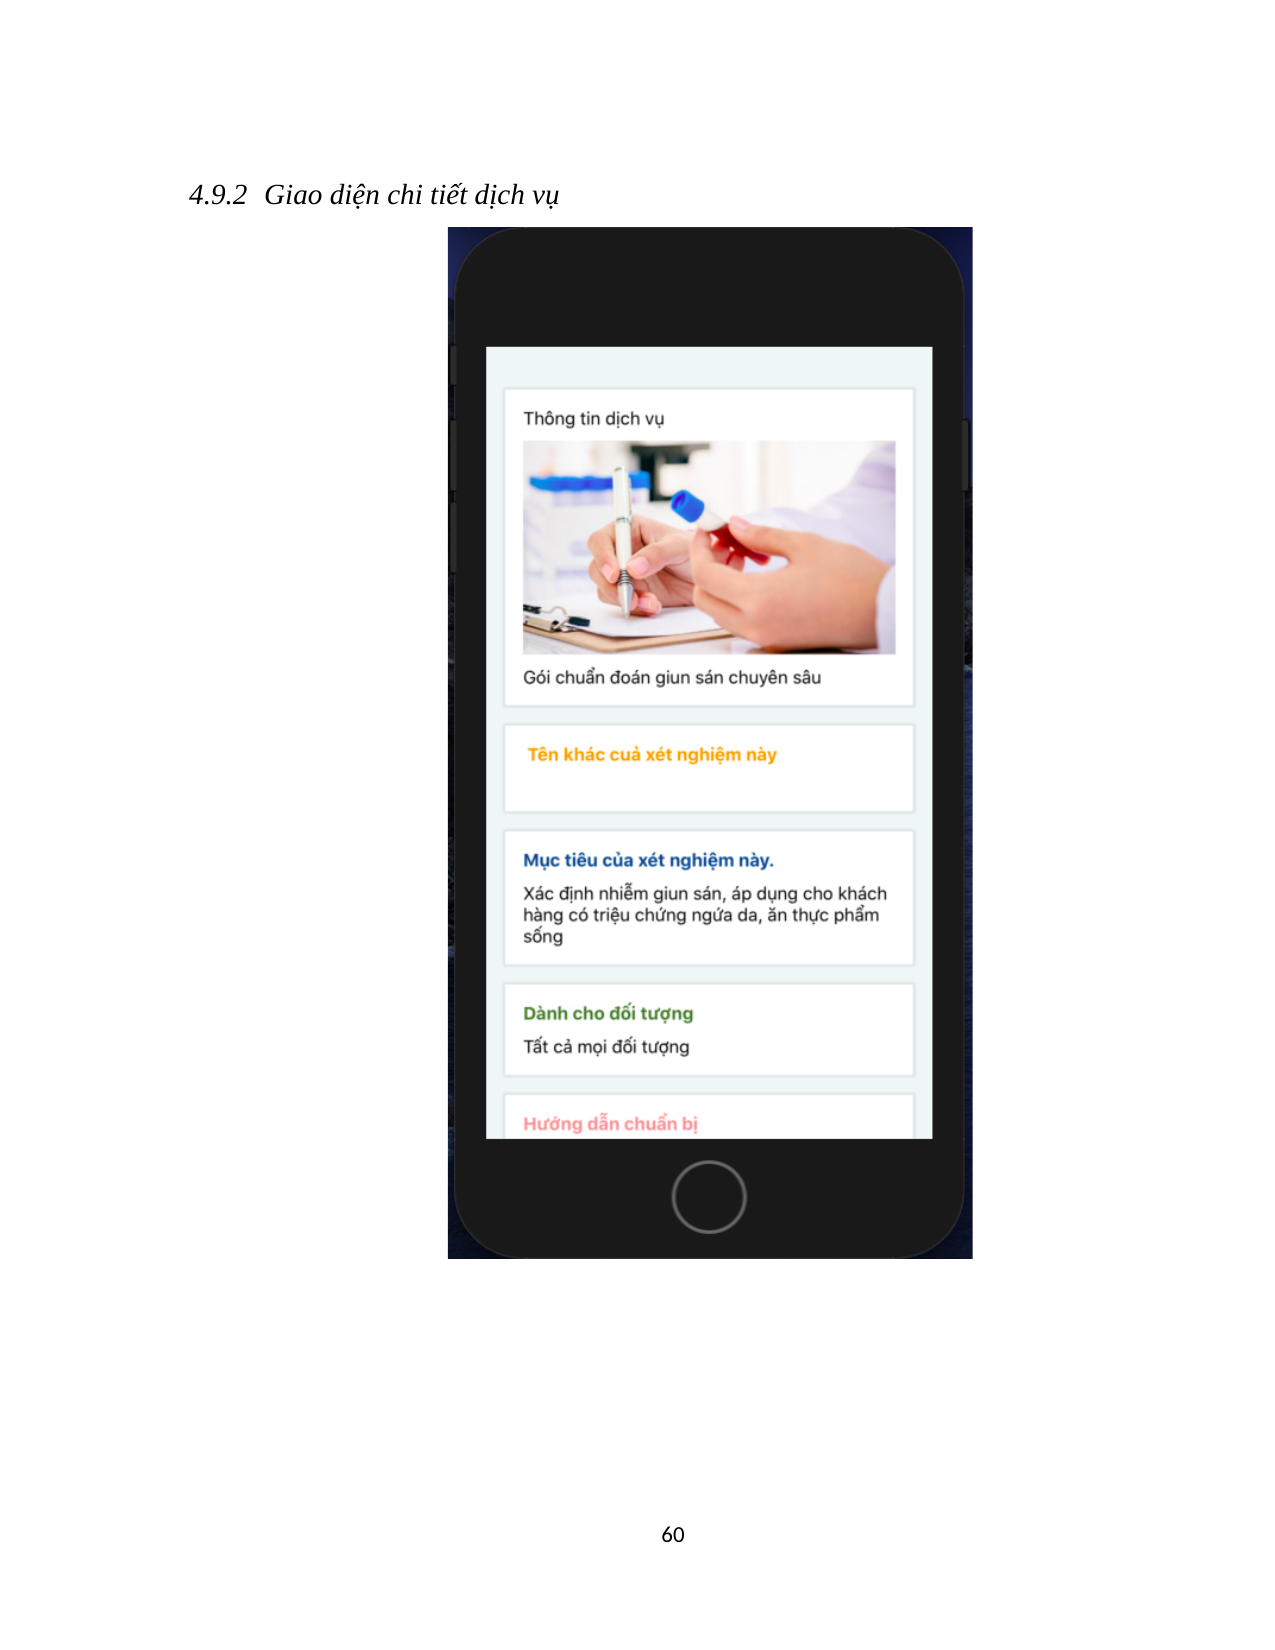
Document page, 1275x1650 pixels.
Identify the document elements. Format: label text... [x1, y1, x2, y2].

list Giao diện chi tiết dịch vụ [189, 177, 1156, 211]
picture [447, 227, 973, 1259]
